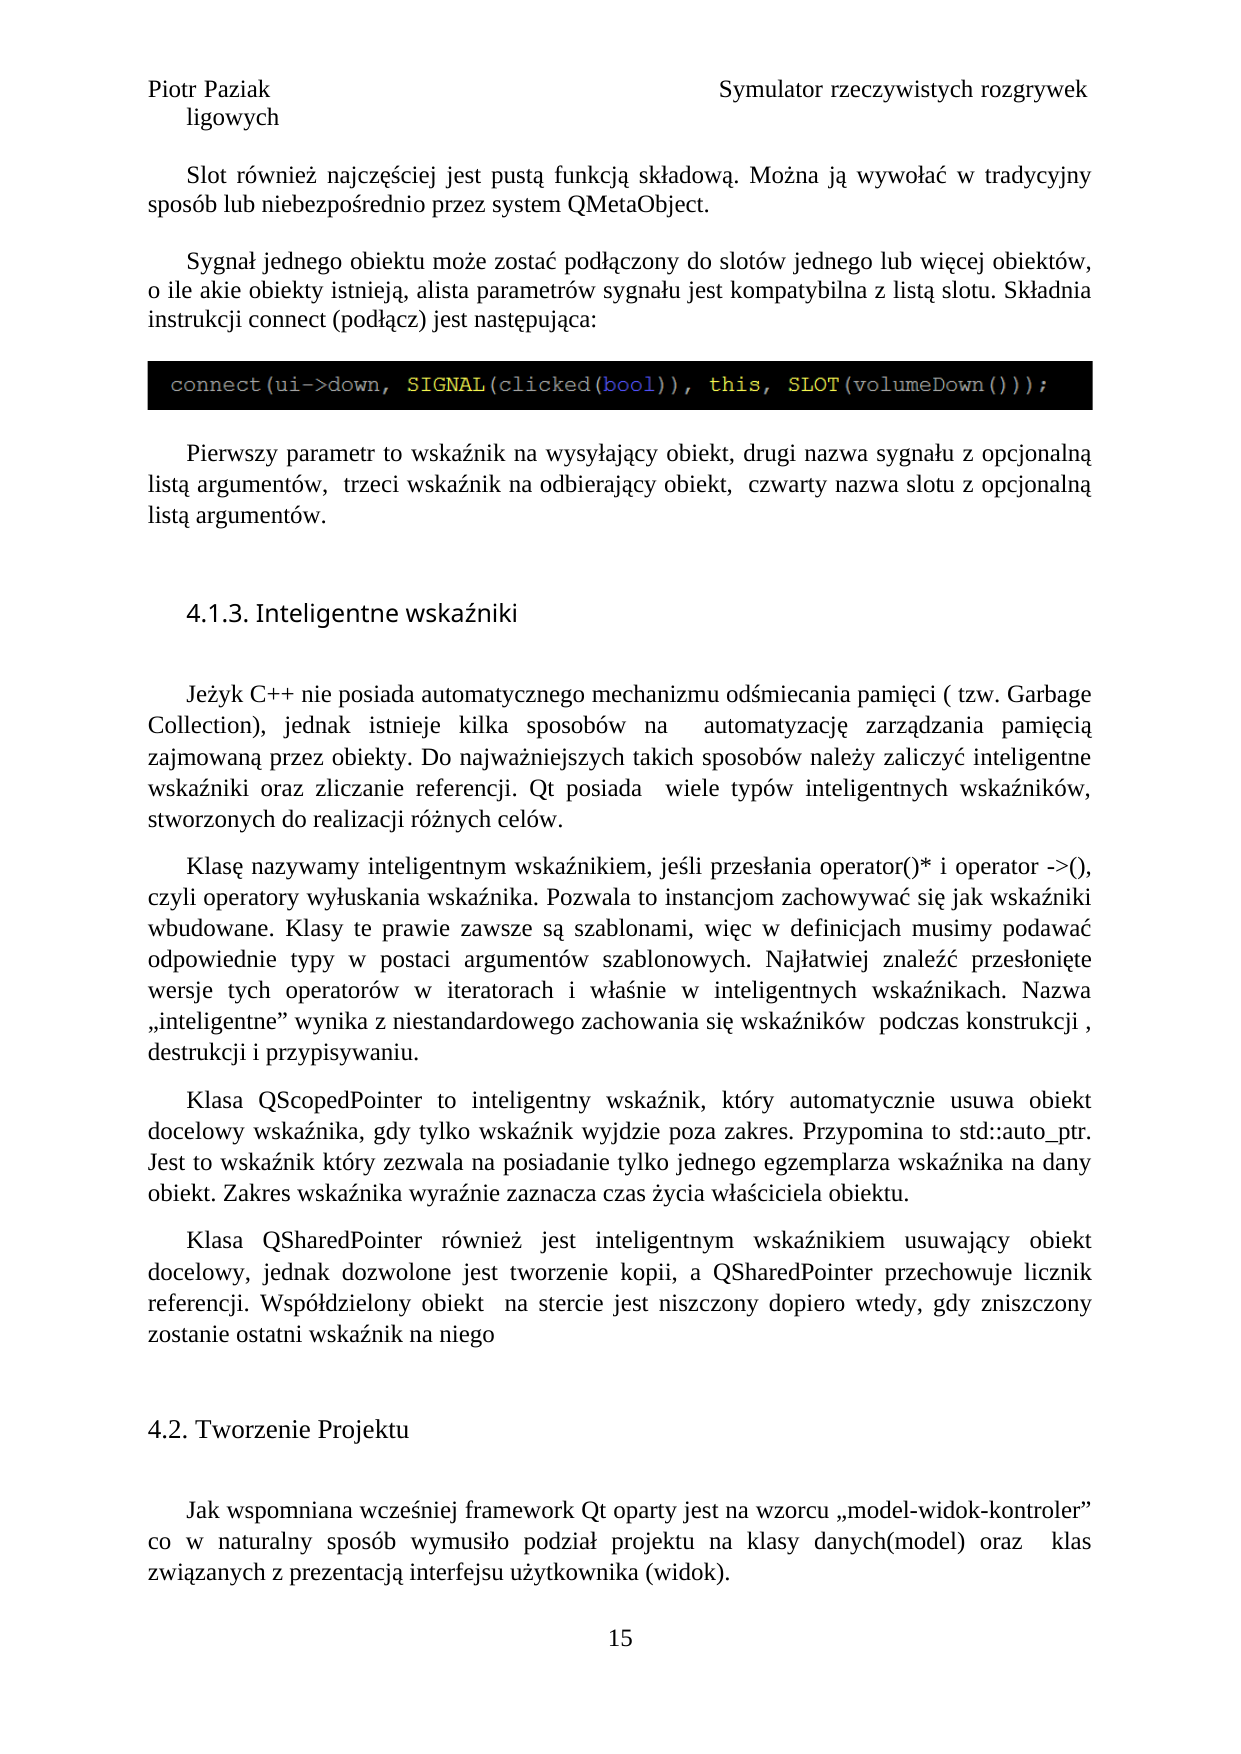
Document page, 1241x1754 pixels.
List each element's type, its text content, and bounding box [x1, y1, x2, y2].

text Slot również najczęściej jest pustą funkcją składową. Można ją wywołać w tradycyjny sposób lub niebezpośrednio przez system QMetaObject. [148, 160, 1092, 217]
text Jeżyk C++ nie posiada automatycznego mechanizmu odśmiecania pamięci ( tzw. Garbage Collection), jednak istnieje kilka sposobów na automatyzację zarządzania pamięcią zajmowaną przez obiekty. Do najważniejszych takich sposobów należy zaliczyć inteligentne wskaźniki oraz zliczanie referencji. Qt posiada wiele typów inteligentnych wskaźników, stworzonych do realizacji różnych celów. [148, 679, 1092, 832]
text Jak wspomniana wcześniej framework Qt oparty jest na wzorcu „model-widok-kontroler” co w naturalny sposób wymusiło podział projektu na klasy danych(model) oraz klas związanych z prezentacją interfejsu użytkownika (widok). [148, 1495, 1092, 1586]
text Klasa QSharedPointer również jest inteligentnym wskaźnikiem usuwający obiekt docelowy, jednak dozwolone jest tworzenie kopii, a QSharedPointer przechowuje licznik referencji. Współdzielony obiekt na stercie jest niszczony dopiero wtedy, gdy zniszczony zostanie ostatni wskaźnik na niego [148, 1226, 1092, 1347]
subtitle 4.2. Tworzenie Projektu [148, 1414, 1092, 1445]
text Pierwszy parametr to wskaźnik na wysyłający obiekt, drugi nazwa sygnału z opcjonalną listą argumentów, trzeci wskaźnik na odbierający obiekt, czwarty nazwa slotu z opcjonalną listą argumentów. [148, 438, 1092, 529]
subtitle 4.1.3. Inteligentne wskaźniki [186, 595, 1092, 629]
text Sygnał jednego obiektu może zostać podłączony do slotów jednego lub więcej obiektów, o ile akie obiekty istnieją, alista parametrów sygnału jest kompatybilna z listą slotu. Składnia instrukcji connect (podłącz) jest następująca: [148, 246, 1092, 332]
text Klasa QScopedPointer to inteligentny wskaźnik, który automatycznie usuwa obiekt docelowy wskaźnika, gdy tylko wskaźnik wyjdzie poza zakres. Przypomina to std::auto_ptr. Jest to wskaźnik który zezwala na posiadanie tylko jednego egzemplarza wskaźnika na dany obiekt. Zakres wskaźnika wyraźnie zaznacza czas życia właściciela obiektu. [148, 1085, 1092, 1207]
picture [147, 361, 1093, 410]
text Klasę nazywamy inteligentnym wskaźnikiem, jeśli przesłania operator()* i operator ->(), czyli operatory wyłuskania wskaźnika. Pozwala to instancjom zachowywać się jak wskaźniki wbudowane. Klasy te prawie zawsze są szablonami, więc w definicjach musimy podawać odpowiednie typy w postaci argumentów szablonowych. Najłatwiej znaleźć przesłonięte wersje tych operatorów w iteratorach i właśnie w inteligentnych wskaźnikach. Nazwa „inteligentne” wynika z niestandardowego zachowania się wskaźników podczas konstrukcji , destrukcji i przypisywaniu. [148, 851, 1092, 1066]
